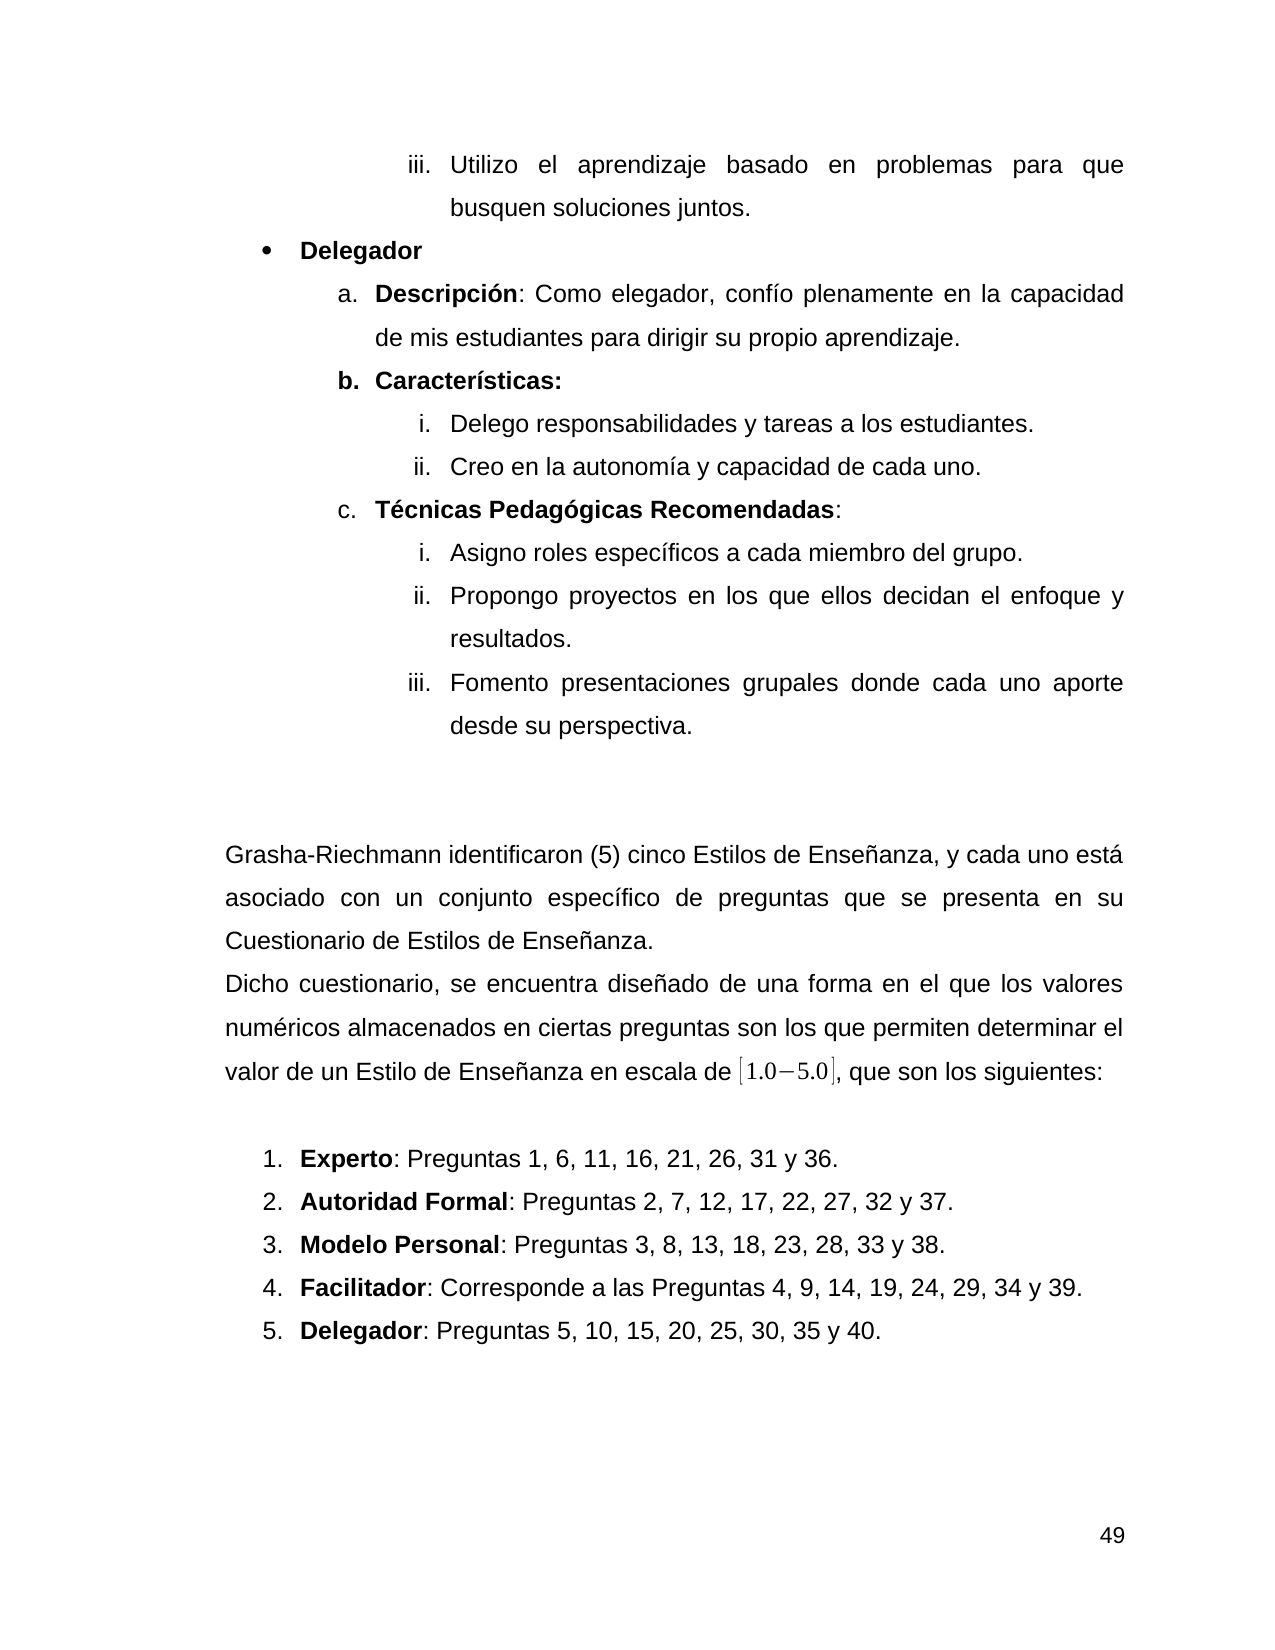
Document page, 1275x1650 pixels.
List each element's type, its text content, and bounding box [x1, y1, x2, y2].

list Asigno roles específicos a cada miembro del grupo. [431, 538, 1125, 567]
list Facilitador: Corresponde a las Preguntas 4, 9, 14, 19, 24, 29, 34 y 39. [262, 1273, 1125, 1302]
list Delego responsabilidades y tareas a los estudiantes. [431, 409, 1125, 438]
text Grasha-Riechmann identificaron (5) cinco Estilos de Enseñanza, y cada uno está asociado con un conjunto específico de preguntas que se presenta en su Cuestionario de Estilos de Enseñanza. [225, 840, 1125, 955]
list Creo en la autonomía y capacidad de cada uno. [431, 452, 1125, 481]
list Descripción: Como elegador, confío plenamente en la capacidad de mis estudiantes para dirigir su propio aprendizaje. [337, 279, 1125, 351]
list Propongo proyectos en los que ellos decidan el enfoque y resultados. [431, 581, 1125, 653]
list Características: [337, 366, 1125, 394]
list Autoridad Formal: Preguntas 2, 7, 12, 17, 22, 27, 32 y 37. [262, 1187, 1125, 1216]
list Fomento presentaciones grupales donde cada uno aporte desde su perspectiva. [431, 668, 1125, 739]
list Delegador: Preguntas 5, 10, 15, 20, 25, 30, 35 y 40. [262, 1316, 1125, 1345]
list Delegador [262, 236, 1125, 265]
list Utilizo el aprendizaje basado en problemas para que busquen soluciones juntos. [431, 150, 1125, 222]
text Dicho cuestionario, se encuentra diseñado de una forma en el que los valores numéricos almacenados en ciertas preguntas son los que permiten determinar el valor de un Estilo de Enseñanza en escala de , que son los siguientes: [225, 969, 1125, 1086]
list Modelo Personal: Preguntas 3, 8, 13, 18, 23, 28, 33 y 38. [262, 1230, 1125, 1259]
list Técnicas Pedagógicas Recomendadas: [337, 495, 1125, 524]
list Experto: Preguntas 1, 6, 11, 16, 21, 26, 31 y 36. [262, 1144, 1125, 1172]
